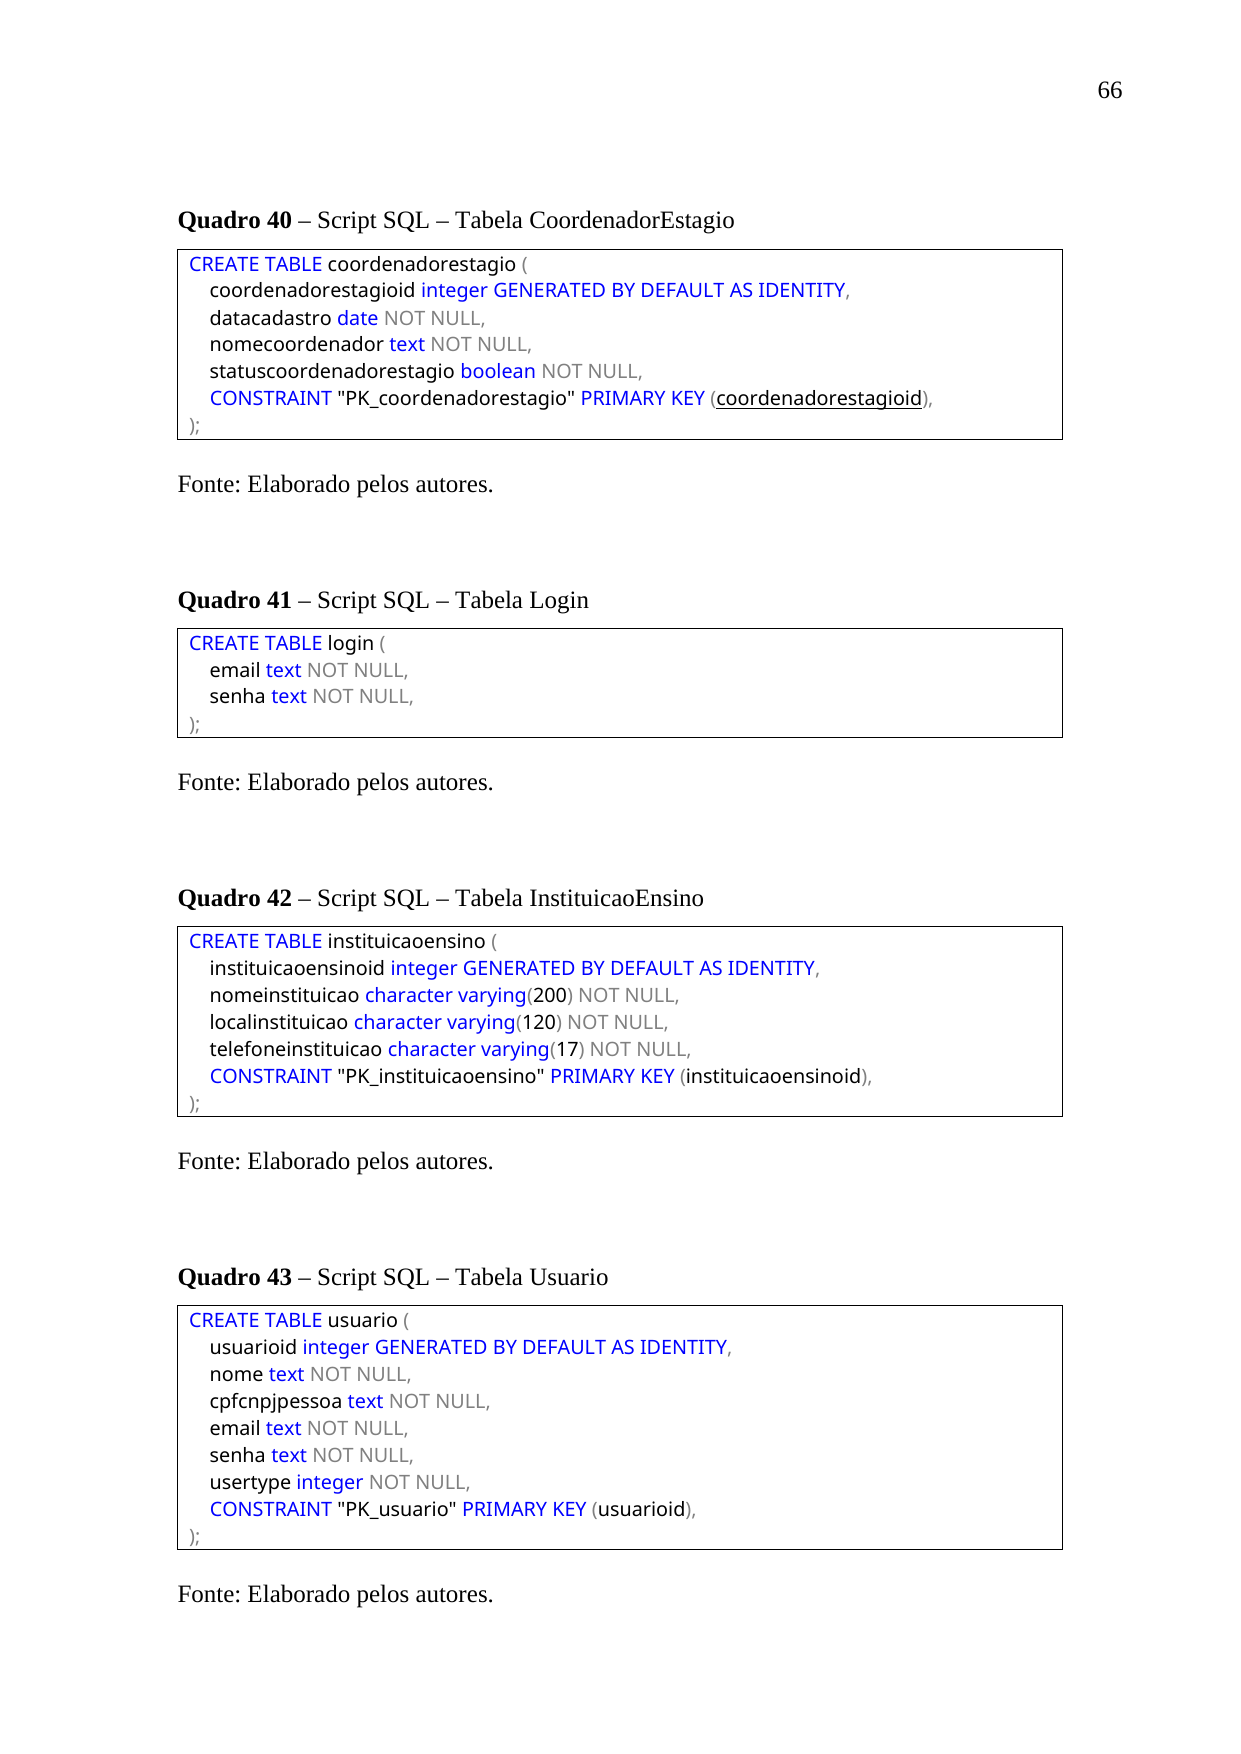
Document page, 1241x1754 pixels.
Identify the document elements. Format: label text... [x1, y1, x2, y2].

text Fonte: Elaborado pelos autores. [177, 469, 1122, 498]
table_header CREATE TABLE coordenadorestagio ( coordenadorestagioid integer GENERATED BY DEFAULT AS IDENTITY, datacadastro date NOT NULL, nomecoordenador text NOT NULL, statuscoordenadorestagio boolean NOT NULL, CONSTRAINT "PK_coordenadorestagio" PRIMARY KEY (coordenadorestagioid), ); [178, 250, 1062, 439]
table_header CREATE TABLE instituicaoensino ( instituicaoensinoid integer GENERATED BY DEFAULT AS IDENTITY, nomeinstituicao character varying(200) NOT NULL, localinstituicao character varying(120) NOT NULL, telefoneinstituicao character varying(17) NOT NULL, CONSTRAINT "PK_instituicaoensino" PRIMARY KEY (instituicaoensinoid), ); [178, 927, 1062, 1116]
text Quadro 40 – Script SQL – Tabela CoordenadorEstagio [177, 206, 1122, 234]
text Quadro 43 – Script SQL – Tabela Usuario [177, 1262, 1122, 1291]
text Quadro 41 – Script SQL – Tabela Login [177, 585, 1122, 613]
text Fonte: Elaborado pelos autores. [177, 1146, 1122, 1175]
table_header CREATE TABLE usuario ( usuarioid integer GENERATED BY DEFAULT AS IDENTITY, nome text NOT NULL, cpfcnpjpessoa text NOT NULL, email text NOT NULL, senha text NOT NULL, usertype integer NOT NULL, CONSTRAINT "PK_usuario" PRIMARY KEY (usuarioid), ); [178, 1306, 1062, 1549]
text Fonte: Elaborado pelos autores. [177, 767, 1122, 796]
table_header CREATE TABLE login ( email text NOT NULL, senha text NOT NULL, ); [178, 629, 1062, 737]
text Fonte: Elaborado pelos autores. [177, 1579, 1122, 1608]
text Quadro 42 – Script SQL – Tabela InstituicaoEnsino [177, 883, 1122, 912]
